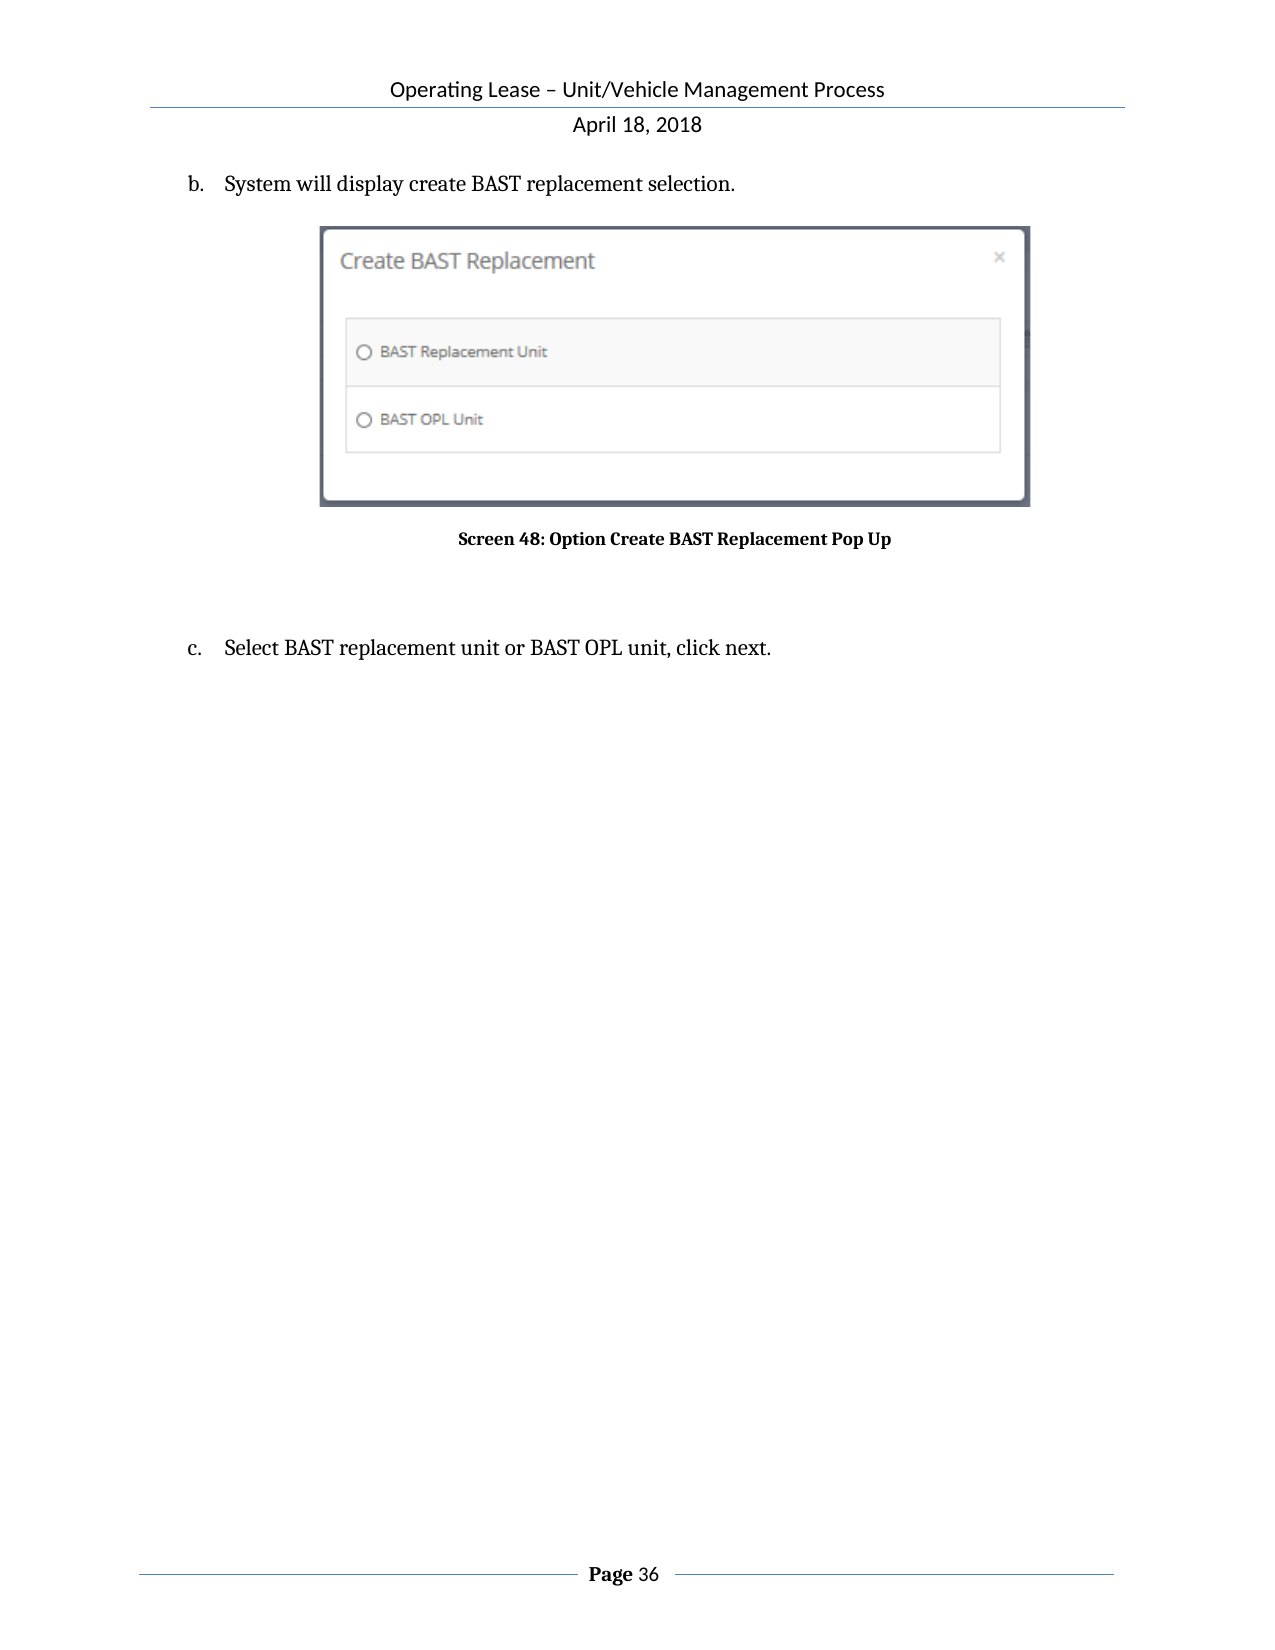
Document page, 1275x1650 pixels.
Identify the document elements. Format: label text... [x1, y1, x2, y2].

list System will display create BAST replacement selection. [187, 171, 1125, 197]
list Select BAST replacement unit or BAST OPL unit, click next. [187, 634, 1125, 661]
picture [319, 226, 1031, 507]
list Screen 48: Option Create BAST Replacement Pop Up [225, 528, 1125, 550]
